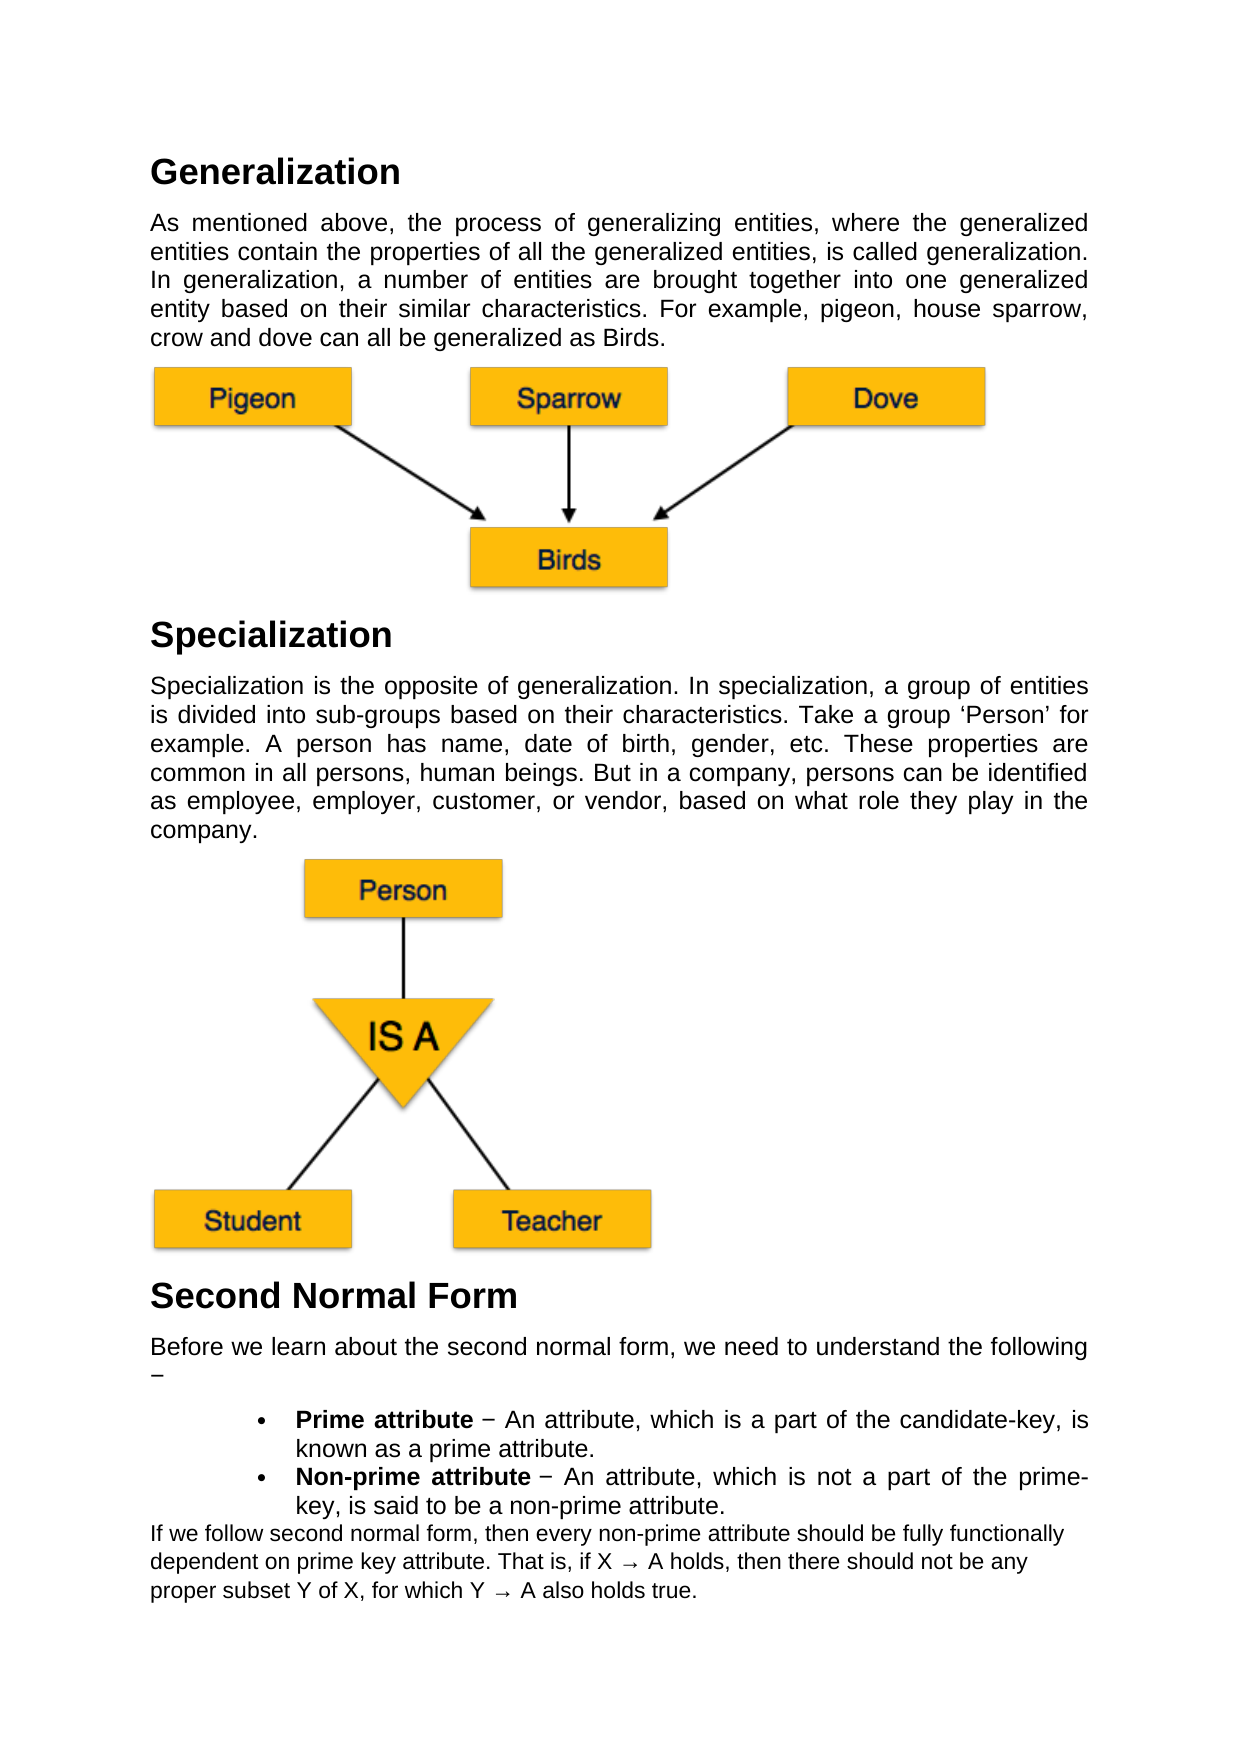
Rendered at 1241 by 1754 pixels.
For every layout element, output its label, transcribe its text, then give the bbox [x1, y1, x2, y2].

subtitle Second Normal Form [150, 1274, 1090, 1317]
subtitle Generalization [150, 150, 1090, 192]
text As mentioned above, the process of generalizing entities, where the generalized entities contain the properties of all the generalized entities, is called generalization. In generalization, a number of entities are brought together into one generalized entity based on their similar characteristics. For example, pigeon, house sparrow, crow and dove can all be generalized as Birds. [150, 208, 1090, 352]
list Prime attribute − An attribute, which is a part of the candidate-key, is known as a prime attribute. [258, 1405, 1090, 1462]
text If we follow second normal form, then every non-prime attribute should be fully functionally dependent on prime key attribute. That is, if X → A holds, then there should not be any proper subset Y of X, for which Y → A also holds true. [150, 1520, 1090, 1603]
text Specialization is the opposite of generalization. In specialization, a group of entities is divided into sub-groups based on their characteristics. Take a group ‘Person’ for example. A person has name, date of birth, gender, etc. These properties are common in all persons, human beings. But in a company, persons can be identified as employee, employer, customer, or vendor, based on what role they play in the company. [150, 671, 1090, 844]
text Before we learn about the second normal form, we need to understand the following − [150, 1332, 1090, 1390]
subtitle Specialization [150, 613, 1090, 656]
list Non-prime attribute − An attribute, which is not a part of the prime-key, is said to be a non-prime attribute. [258, 1462, 1090, 1520]
picture [150, 366, 990, 595]
picture [150, 858, 656, 1256]
